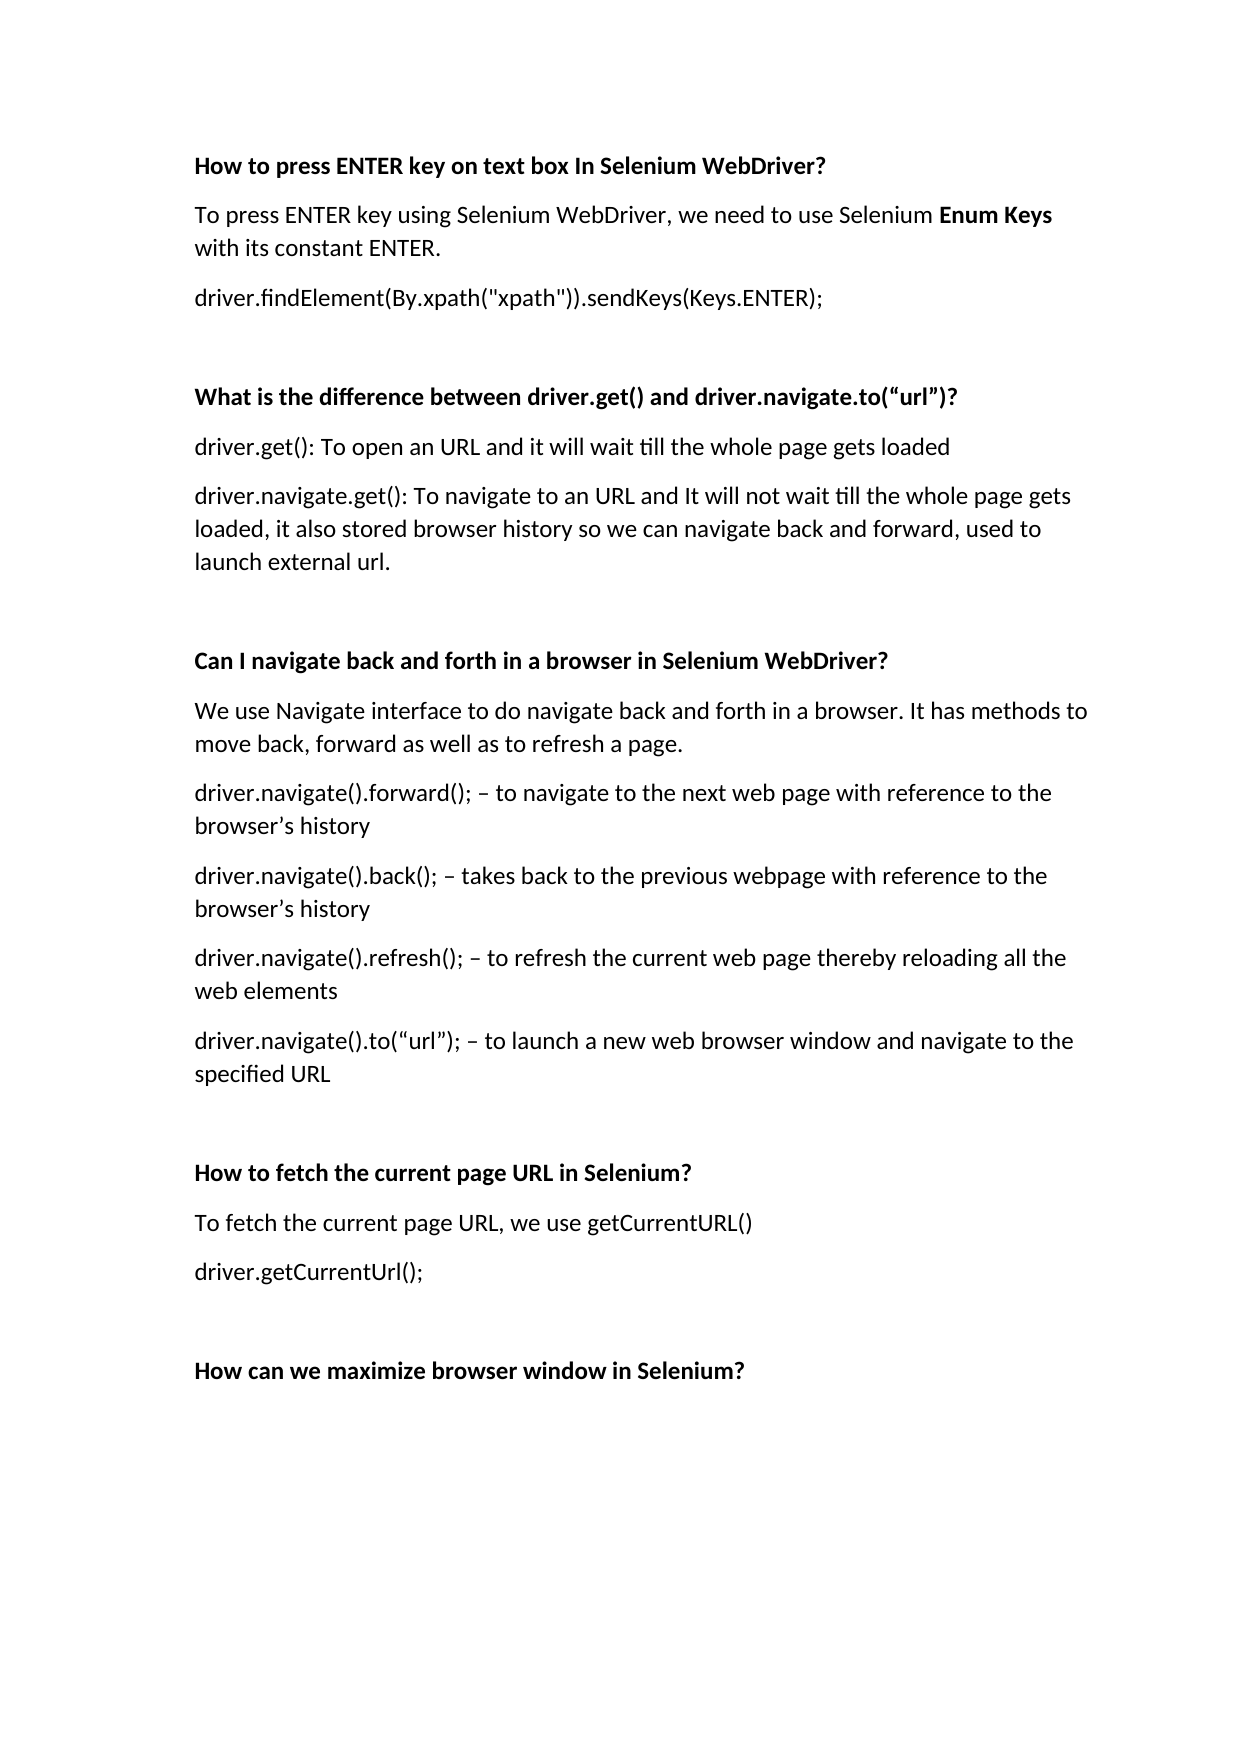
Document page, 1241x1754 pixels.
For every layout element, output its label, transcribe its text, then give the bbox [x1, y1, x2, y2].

text driver.get(): To open an URL and it will wait till the whole page gets loaded [194, 431, 1094, 461]
text To fetch the current page URL, we use getCurrentURL() [194, 1207, 1094, 1237]
text We use Navigate interface to do navigate back and forth in a browser. It has methods to move back, forward as well as to refresh a page. [194, 695, 1094, 758]
text driver.navigate().forward(); – to navigate to the next web page with reference to the browser’s history [194, 777, 1094, 841]
text What is the difference between driver.get() and driver.navigate.to(“url”)? [194, 381, 1094, 412]
text How to fetch the current page URL in Selenium? [194, 1157, 1094, 1188]
text driver.navigate().back(); – takes back to the previous webpage with reference to the browser’s history [194, 860, 1094, 923]
text driver.navigate().to(“url”); – to launch a new web browser window and navigate to the specified URL [194, 1025, 1094, 1088]
text To press ENTER key using Selenium WebDriver, we need to use Selenium Enum Keys with its constant ENTER. [194, 199, 1094, 263]
text driver.navigate.get(): To navigate to an URL and It will not wait till the whole page gets loaded, it also stored browser history so we can navigate back and forward, used to launch external url. [194, 480, 1094, 577]
text How to press ENTER key on text box In Selenium WebDriver? [194, 150, 1094, 181]
text Can I navigate back and forth in a browser in Selenium WebDriver? [194, 645, 1094, 676]
text driver.findElement(By.xpath("xpath")).sendKeys(Keys.ENTER); [194, 282, 1094, 313]
text driver.navigate().refresh(); – to refresh the current web page thereby reloading all the web elements [194, 942, 1094, 1006]
text How can we maximize browser window in Selenium? [194, 1355, 1094, 1386]
text driver.getCurrentUrl(); [194, 1256, 1094, 1287]
